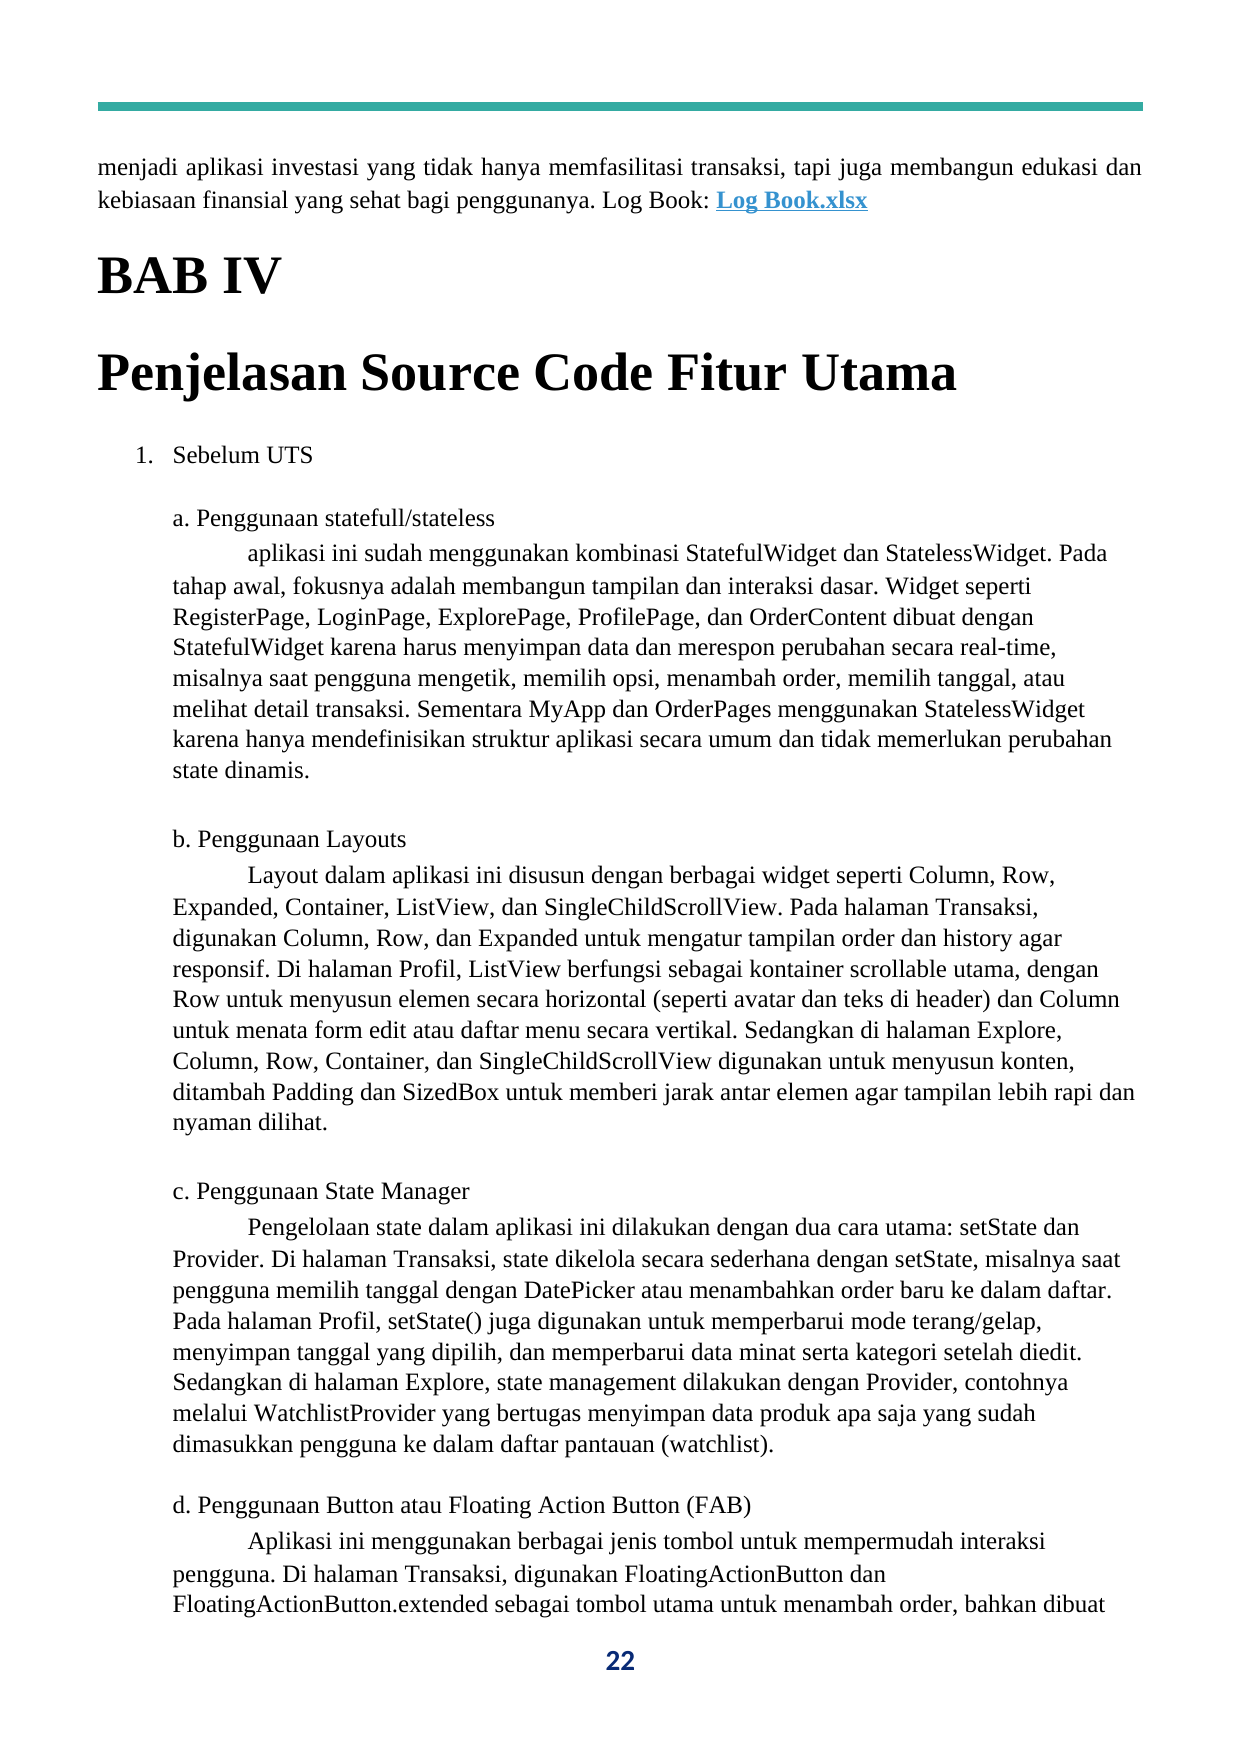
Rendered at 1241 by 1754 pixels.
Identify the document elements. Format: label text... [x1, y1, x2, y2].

subtitle Sebelum UTS [135, 440, 1143, 469]
list a. Penggunaan statefull/stateless aplikasi ini sudah menggunakan kombinasi StatefulWidget dan StatelessWidget. Pada tahap awal, fokusnya adalah membangun tampilan dan interaksi dasar. Widget seperti RegisterPage, LoginPage, ExplorePage, ProfilePage, dan OrderContent dibuat dengan StatefulWidget karena harus menyimpan data dan merespon perubahan secara real-time, misalnya saat pengguna mengetik, memilih opsi, menambah order, memilih tanggal, atau melihat detail transaksi. Sementara MyApp dan OrderPages menggunakan StatelessWidget karena hanya mendefinisikan struktur aplikasi secara umum dan tidak memerlukan perubahan state dinamis. [172, 503, 1143, 784]
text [97, 152, 1143, 214]
text BAB IV [97, 243, 1143, 305]
list c. Penggunaan State Manager Pengelolaan state dalam aplikasi ini dilakukan dengan dua cara utama: setState dan Provider. Di halaman Transaksi, state dikelola secara sederhana dengan setState, misalnya saat pengguna memilih tanggal dengan DatePicker atau menambahkan order baru ke dalam daftar. Pada halaman Profil, setState() juga digunakan untuk memperbarui mode terang/gelap, menyimpan tanggal yang dipilih, dan memperbarui data minat serta kategori setelah diedit. Sedangkan di halaman Explore, state management dilakukan dengan Provider, contohnya melalui WatchlistProvider yang bertugas menyimpan data produk apa saja yang sudah dimasukkan pengguna ke dalam daftar pantauan (watchlist). [172, 1176, 1143, 1458]
text Penjelasan Source Code Fitur Utama [97, 339, 1143, 402]
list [172, 1490, 1143, 1618]
list b. Penggunaan Layouts Layout dalam aplikasi ini disusun dengan berbagai widget seperti Column, Row, Expanded, Container, ListView, dan SingleChildScrollView. Pada halaman Transaksi, digunakan Column, Row, dan Expanded untuk mengatur tampilan order dan history agar responsif. Di halaman Profil, ListView berfungsi sebagai kontainer scrollable utama, dengan Row untuk menyusun elemen secara horizontal (seperti avatar dan teks di header) dan Column untuk menata form edit atau daftar menu secara vertikal. Sedangkan di halaman Explore, Column, Row, Container, dan SingleChildScrollView digunakan untuk menyusun konten, ditambah Padding dan SizedBox untuk memberi jarak antar elemen agar tampilan lebih rapi dan nyaman dilihat. [172, 824, 1143, 1136]
